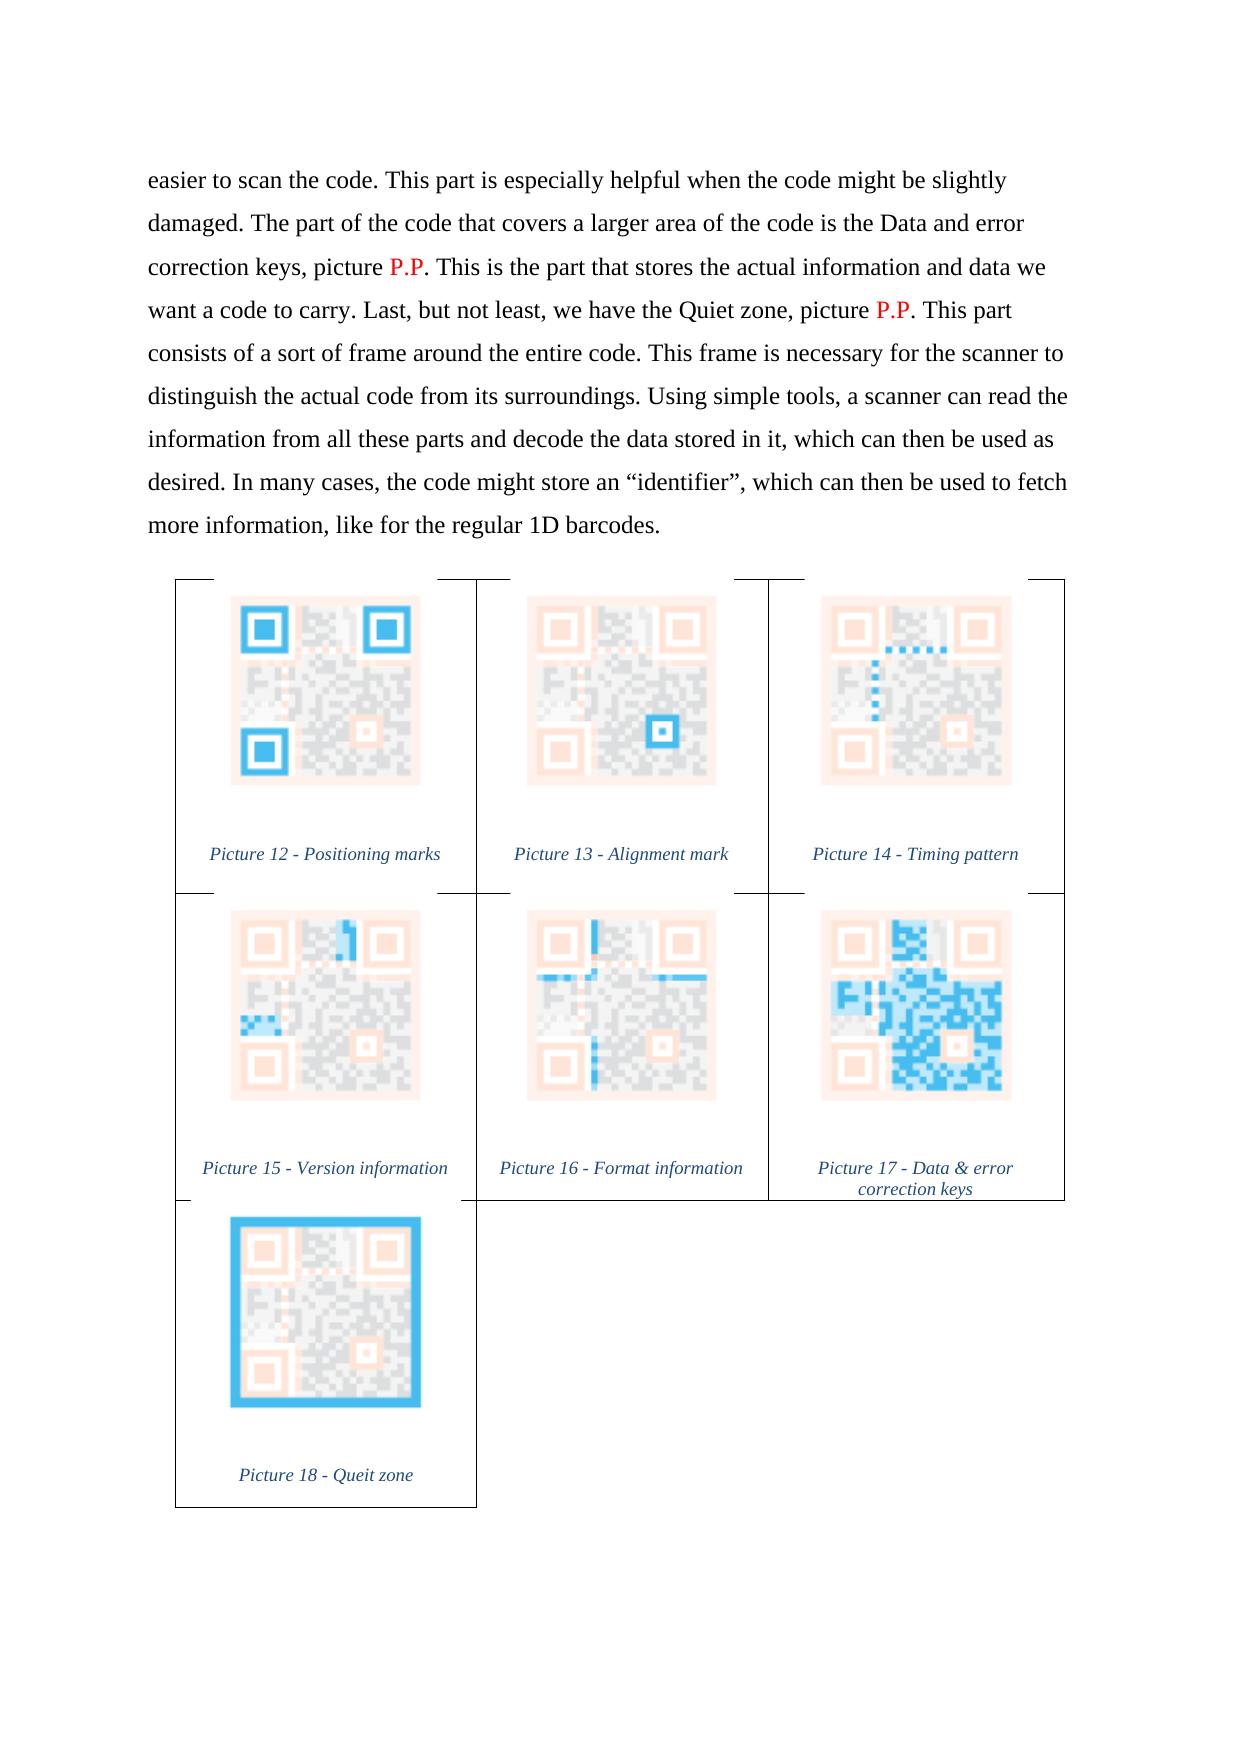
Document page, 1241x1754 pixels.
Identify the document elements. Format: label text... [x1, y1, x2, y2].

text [148, 165, 1092, 539]
picture [214, 893, 438, 1118]
picture [214, 579, 438, 803]
picture [804, 579, 1028, 803]
table_cell Picture 17 - Data & error correction keys [769, 894, 1064, 1200]
picture [510, 893, 734, 1118]
picture [510, 579, 734, 803]
picture [804, 893, 1028, 1118]
picture [190, 1200, 462, 1425]
